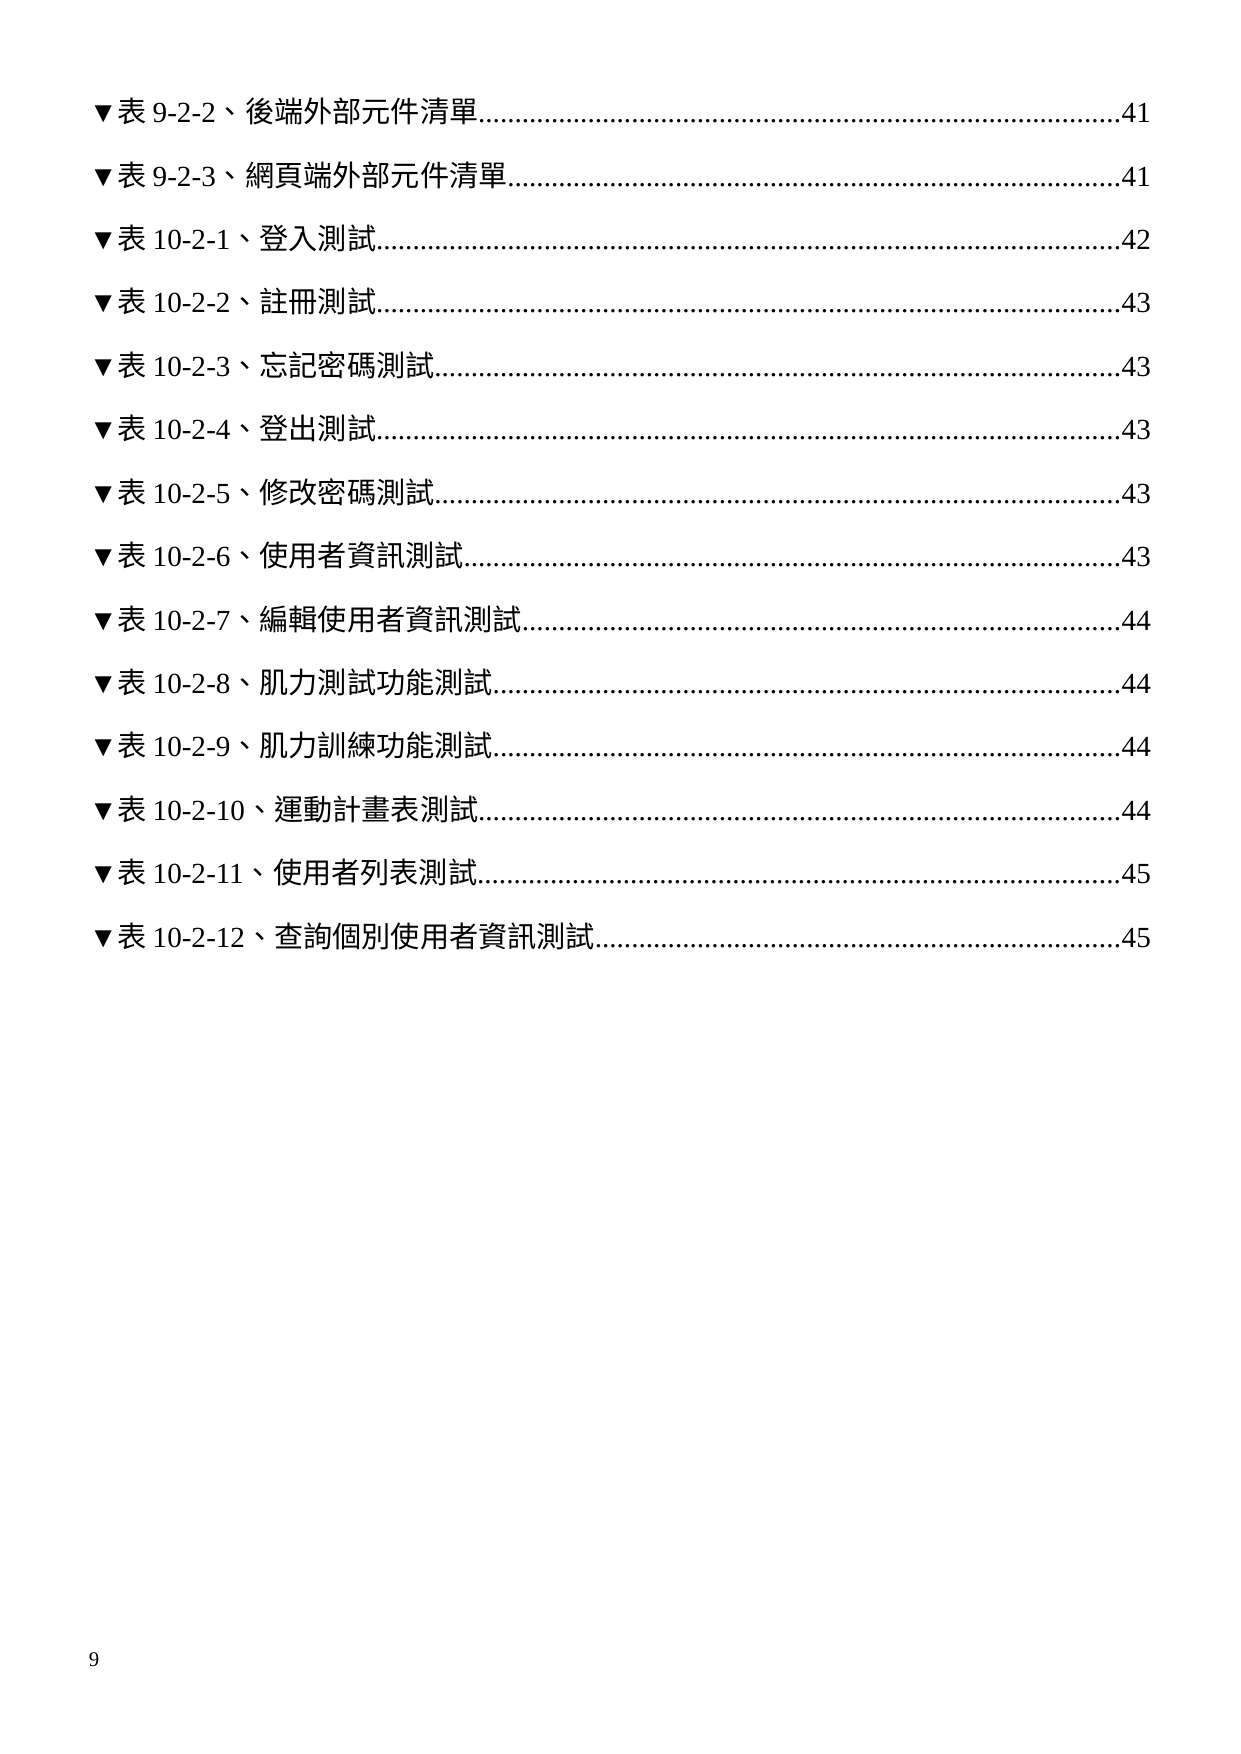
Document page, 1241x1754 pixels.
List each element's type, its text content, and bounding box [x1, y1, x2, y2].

text ▼表10-2-3、忘記密碼測試 43 [89, 342, 1152, 385]
text ▼表10-2-2、註冊測試 43 [89, 279, 1152, 321]
text ▼表10-2-6、使用者資訊測試 43 [89, 533, 1152, 575]
text ▼表10-2-7、編輯使用者資訊測試 44 [89, 596, 1152, 638]
text ▼表10-2-4、登出測試 43 [89, 406, 1152, 448]
text ▼表9-2-2、後端外部元件清單 41 [89, 89, 1152, 131]
text ▼表10-2-1、登入測試 42 [89, 216, 1152, 258]
text ▼表10-2-10、運動計畫表測試 44 [89, 786, 1152, 829]
text ▼表10-2-12、查詢個別使用者資訊測試 45 [89, 913, 1152, 956]
text ▼表9-2-3、網頁端外部元件清單 41 [89, 152, 1152, 194]
text ▼表10-2-5、修改密碼測試 43 [89, 469, 1152, 512]
text ▼表10-2-11、使用者列表測試 45 [89, 850, 1152, 892]
text ▼表10-2-8、肌力測試功能測試 44 [89, 659, 1152, 702]
text ▼表10-2-9、肌力訓練功能測試 44 [89, 723, 1152, 765]
